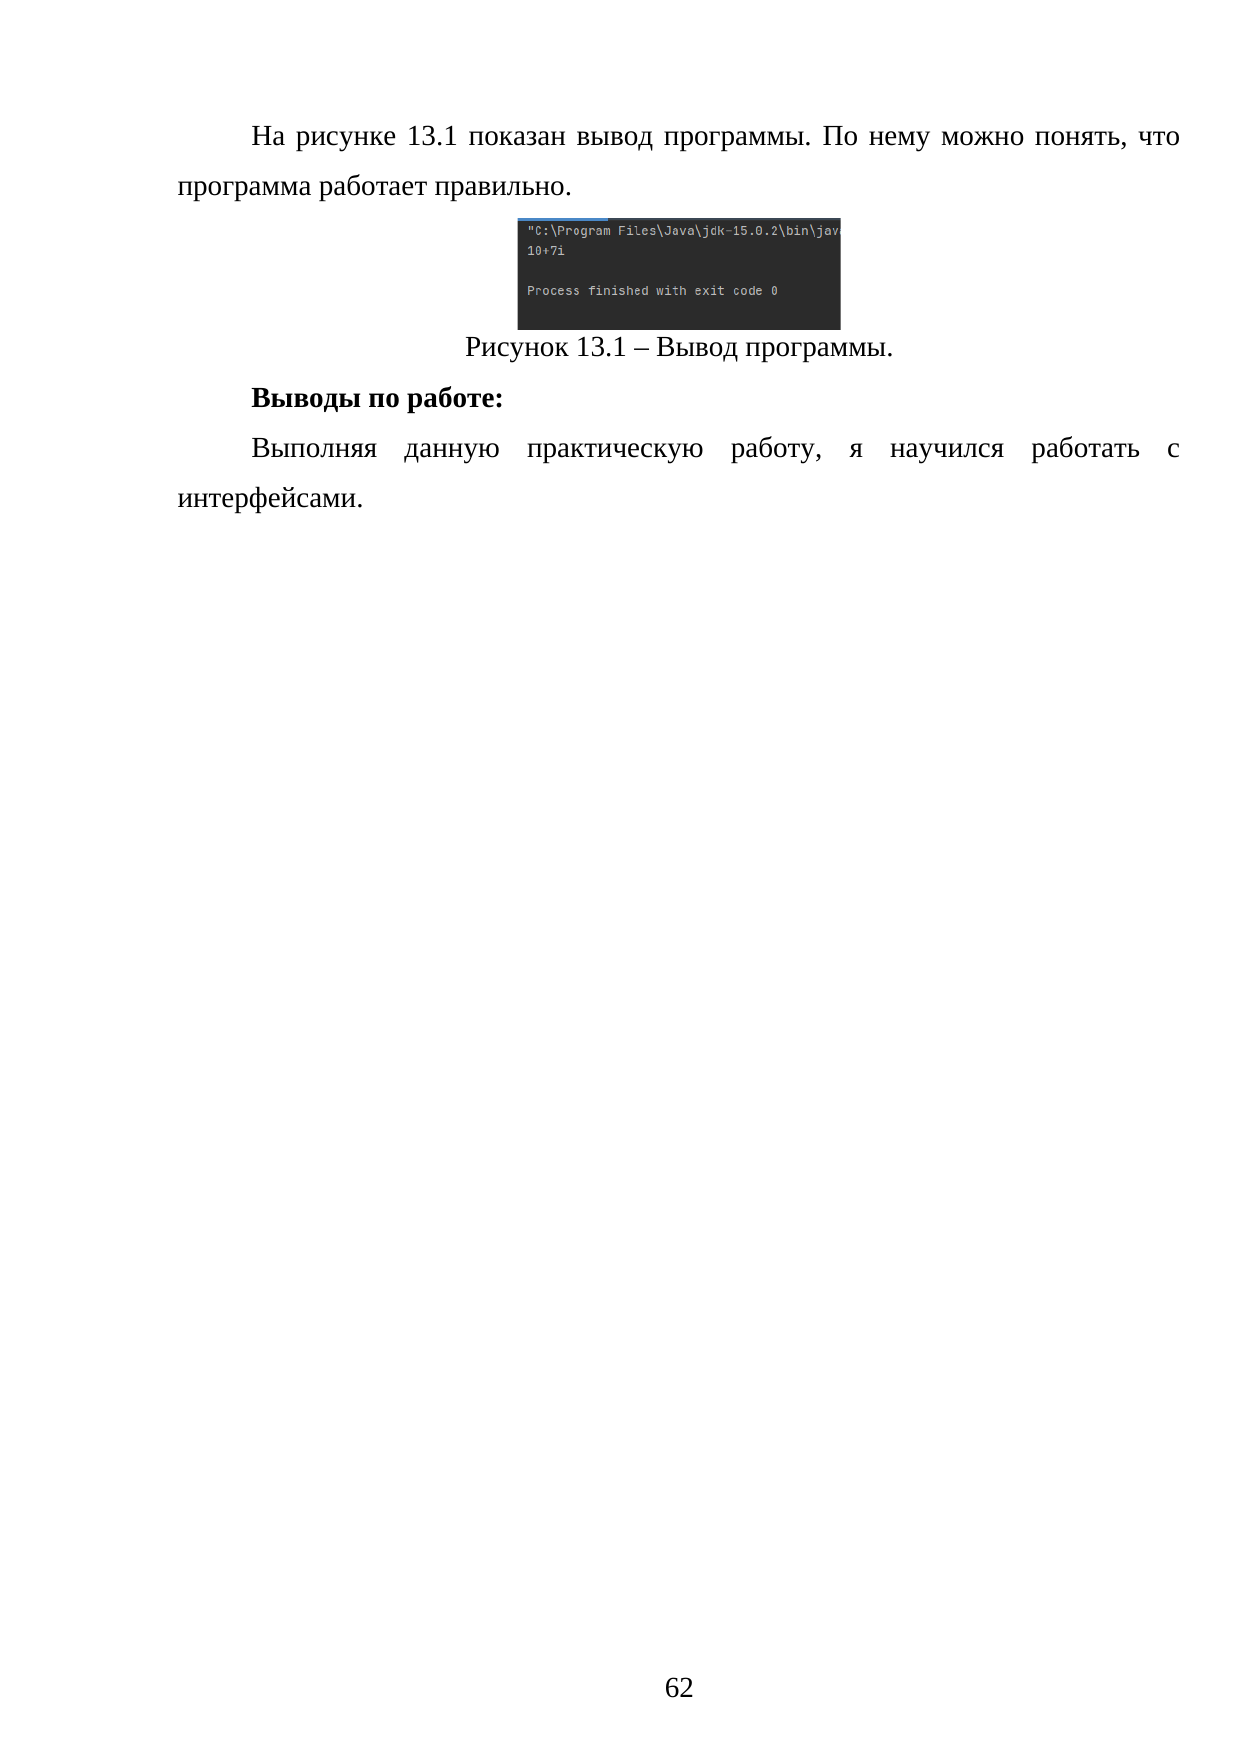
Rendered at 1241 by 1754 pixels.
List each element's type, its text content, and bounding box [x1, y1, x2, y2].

picture [517, 218, 841, 330]
text Выводы по работе: [177, 380, 1181, 413]
text Выполняя данную практическую работу, я научился работать с интерфейсами. [177, 430, 1181, 514]
text На рисунке 13.1 показан вывод программы. По нему можно понять, что программа работает правильно. [177, 118, 1181, 202]
text Рисунок 13.1 – Вывод программы. [177, 329, 1181, 363]
